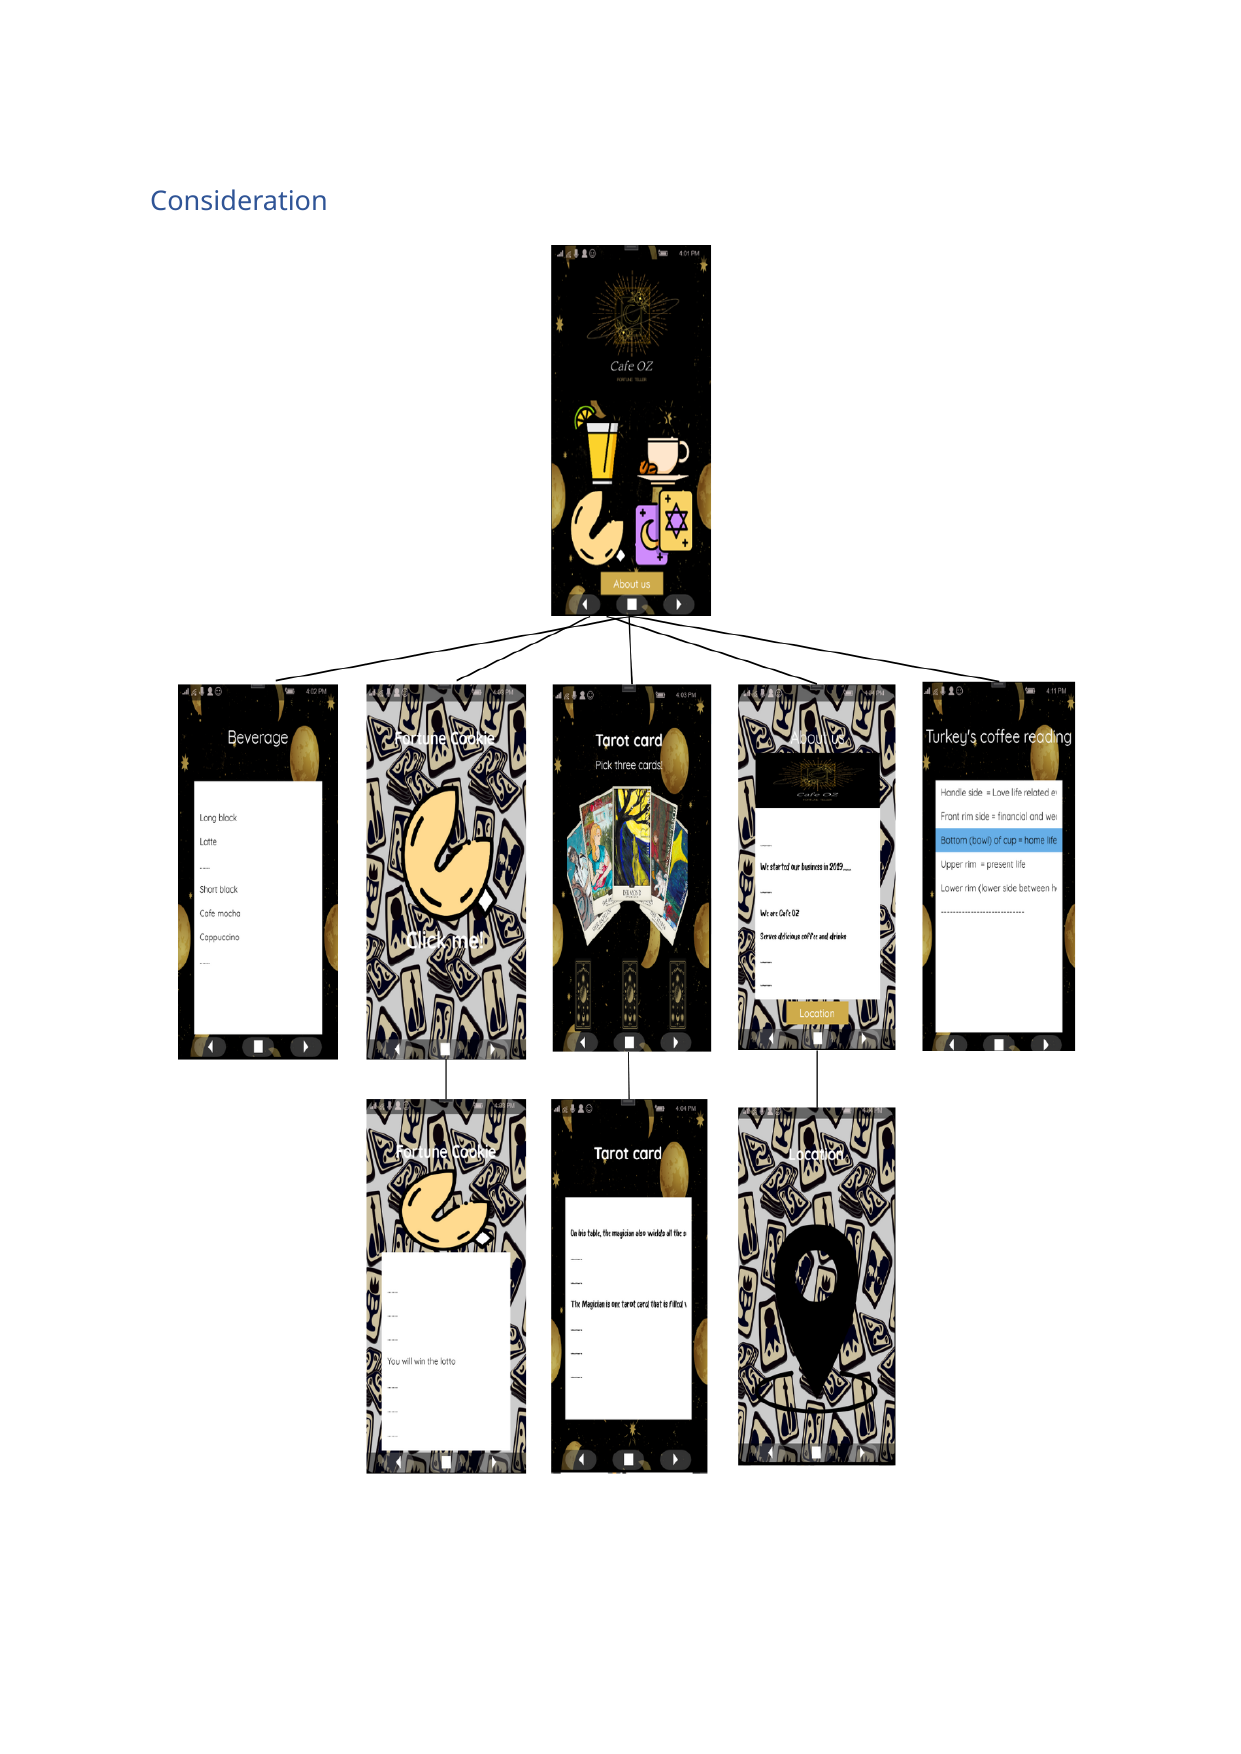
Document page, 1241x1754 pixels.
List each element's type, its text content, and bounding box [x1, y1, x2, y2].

subtitle Consideration [150, 181, 1090, 218]
picture [150, 221, 1112, 1521]
